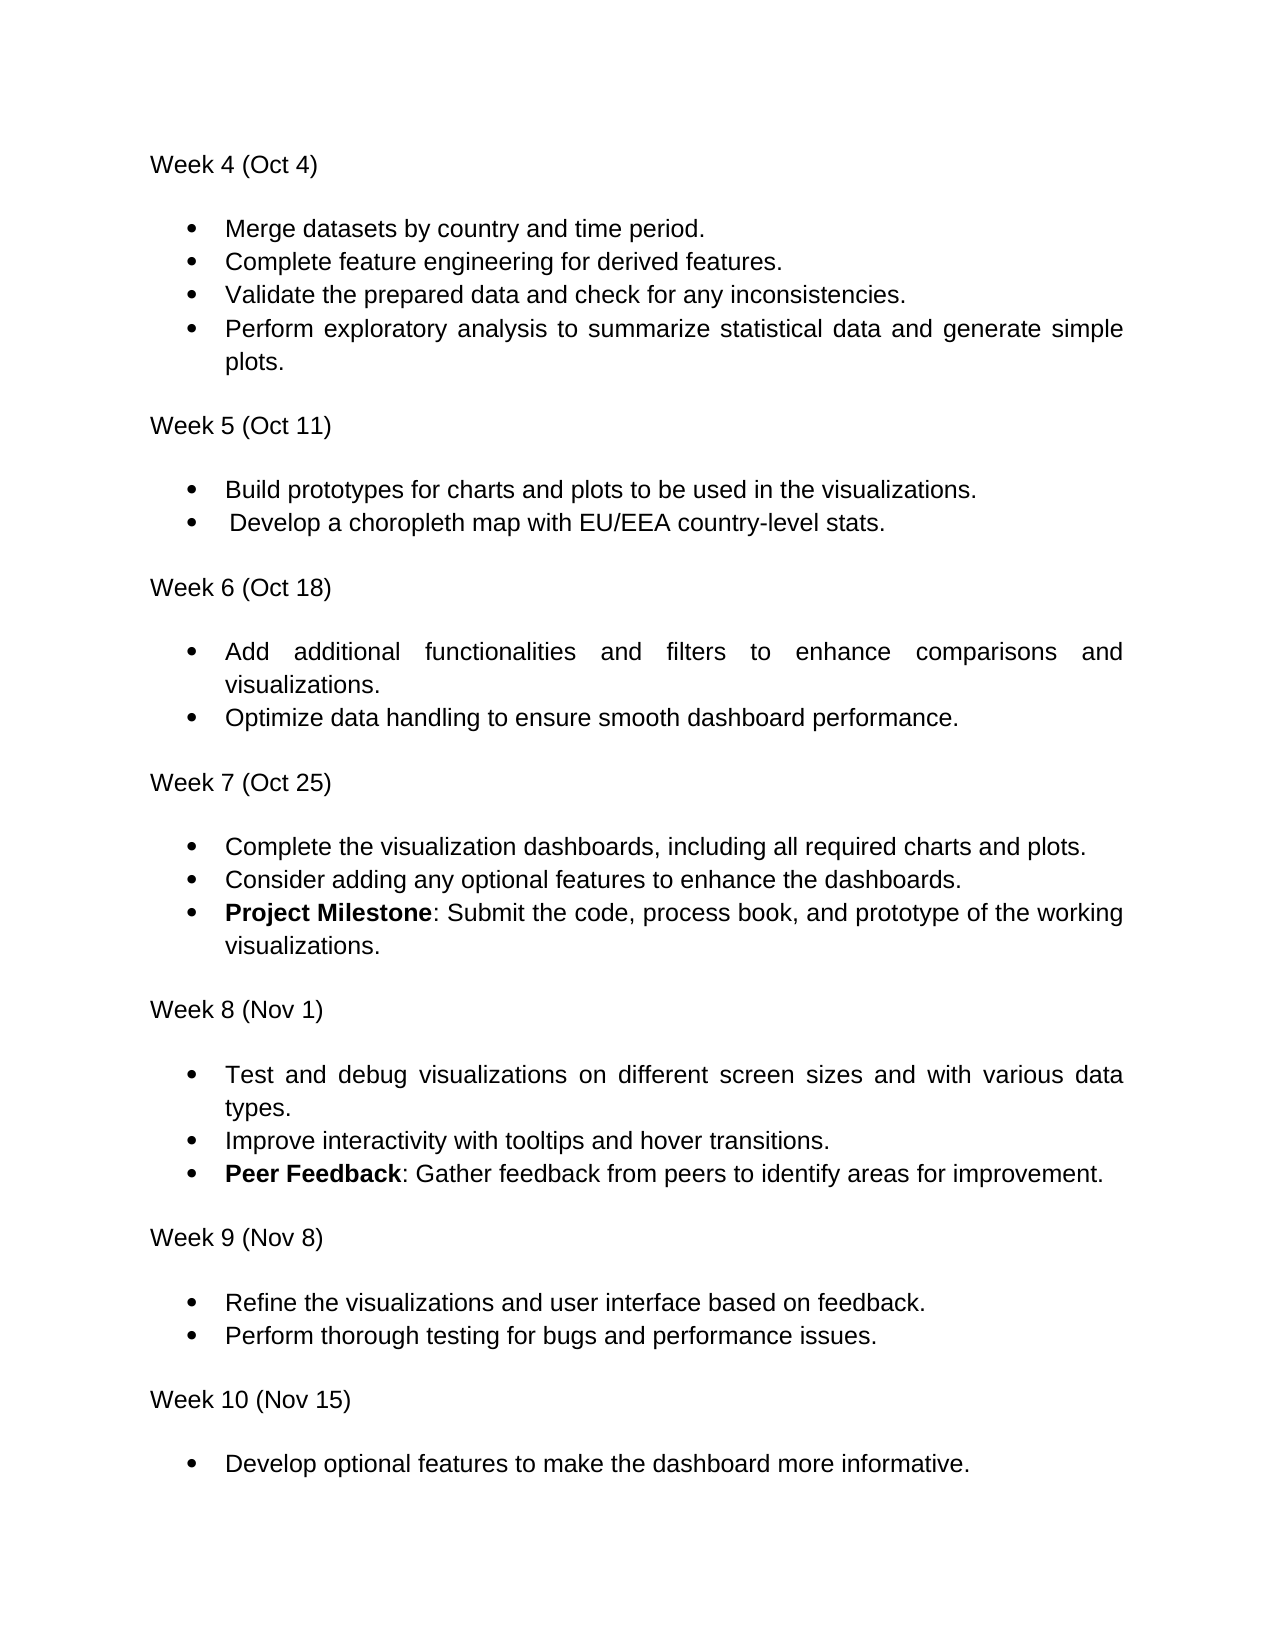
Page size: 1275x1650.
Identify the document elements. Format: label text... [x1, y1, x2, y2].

list Optimize data handling to ensure smooth dashboard performance. [187, 703, 1125, 732]
text Week 7 (Oct 25) [150, 768, 1125, 796]
list Peer Feedback: Gather feedback from peers to identify areas for improvement. [187, 1159, 1125, 1188]
text Week 5 (Oct 11) [150, 411, 1125, 440]
list Refine the visualizations and user interface based on feedback. [187, 1288, 1125, 1317]
list Project Milestone: Submit the code, process book, and prototype of the working visualizations. [187, 898, 1125, 960]
list Complete the visualization dashboards, including all required charts and plots. [187, 832, 1125, 861]
list Merge datasets by country and time period. [187, 214, 1125, 243]
list Develop optional features to make the dashboard more informative. [187, 1449, 1125, 1478]
text Week 10 (Nov 15) [150, 1385, 1125, 1414]
list Complete feature engineering for derived features. [187, 247, 1125, 276]
list Add additional functionalities and filters to enhance comparisons and visualizations. [187, 637, 1125, 699]
list Perform exploratory analysis to summarize statistical data and generate simple plots. [187, 314, 1125, 376]
list Improve interactivity with tooltips and hover transitions. [187, 1126, 1125, 1155]
list Perform thorough testing for bugs and performance issues. [187, 1321, 1125, 1350]
text Week 6 (Oct 18) [150, 573, 1125, 602]
list Test and debug visualizations on different screen sizes and with various data types. [187, 1060, 1125, 1122]
list Build prototypes for charts and plots to be used in the visualizations. [187, 475, 1125, 504]
text Week 4 (Oct 4) [150, 150, 1125, 179]
text Week 9 (Nov 8) [150, 1223, 1125, 1252]
list Consider adding any optional features to enhance the dashboards. [187, 865, 1125, 894]
text Week 8 (Nov 1) [150, 996, 1125, 1024]
list Validate the prepared data and check for any inconsistencies. [187, 281, 1125, 309]
list Develop a choropleth map with EU/EEA country-level stats. [187, 508, 1125, 537]
